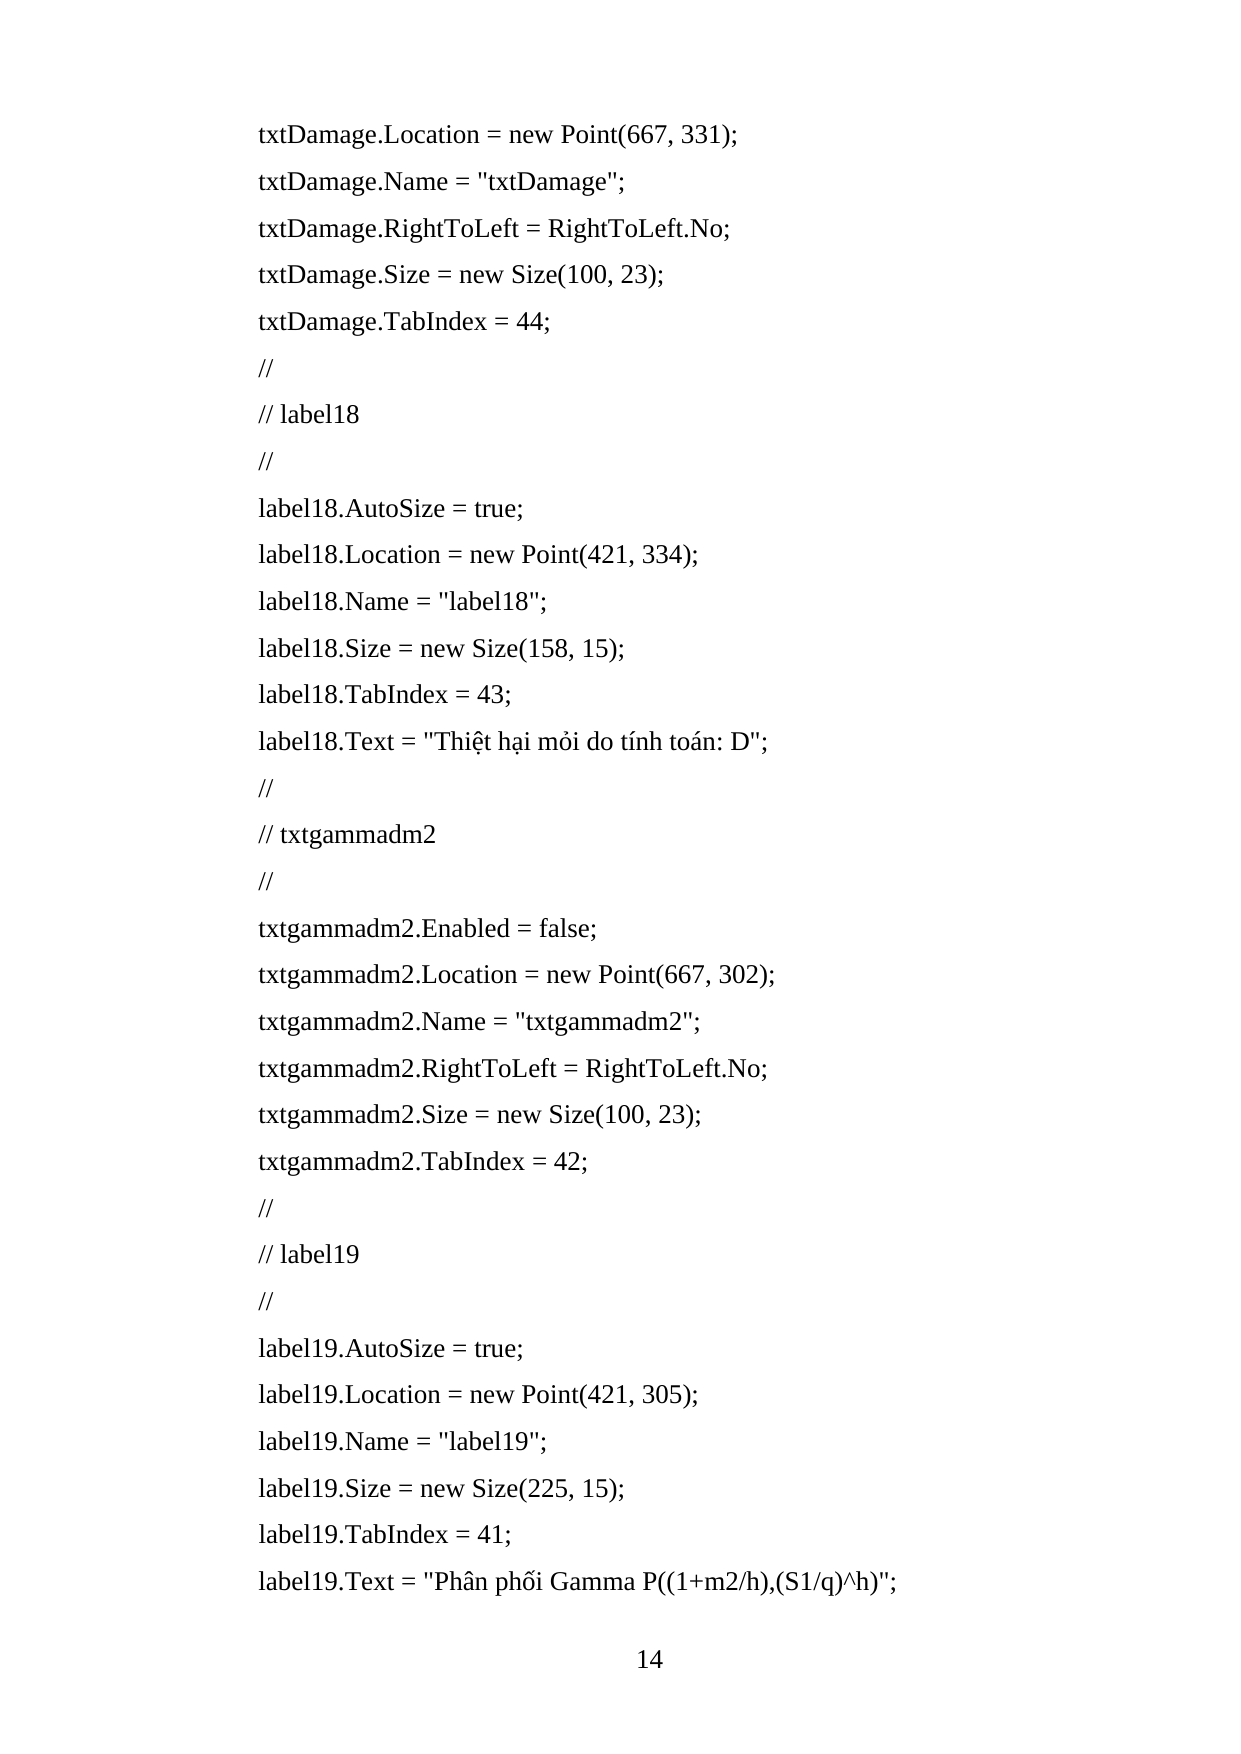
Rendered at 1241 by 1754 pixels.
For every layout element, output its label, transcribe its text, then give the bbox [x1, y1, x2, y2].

text txtDamage.Location = new Point(667, 331); [177, 118, 1122, 150]
text label18.TabIndex = 43; [177, 678, 1122, 710]
text txtgammadm2.TabIndex = 42; [177, 1145, 1122, 1176]
text txtgammadm2.Location = new Point(667, 302); [177, 958, 1122, 990]
text txtDamage.Size = new Size(100, 23); [177, 258, 1122, 290]
text // [177, 1285, 1122, 1316]
text label18.Size = new Size(158, 15); [177, 632, 1122, 663]
text txtDamage.Name = "txtDamage"; [177, 165, 1122, 196]
text txtgammadm2.Size = new Size(100, 23); [177, 1098, 1122, 1130]
text label19.TabIndex = 41; [177, 1518, 1122, 1550]
text txtgammadm2.Enabled = false; [177, 912, 1122, 943]
text label18.Text = "Thiệt hại mỏi do tính toán: D"; [177, 725, 1122, 756]
text txtgammadm2.Name = "txtgammadm2"; [177, 1005, 1122, 1036]
text label19.AutoSize = true; [177, 1332, 1122, 1363]
text txtDamage.RightToLeft = RightToLeft.No; [177, 212, 1122, 243]
text // label19 [177, 1238, 1122, 1270]
text label18.AutoSize = true; [177, 492, 1122, 523]
text txtgammadm2.RightToLeft = RightToLeft.No; [177, 1052, 1122, 1083]
text label19.Name = "label19"; [177, 1425, 1122, 1456]
text // [177, 865, 1122, 896]
text // [177, 352, 1122, 383]
text // [177, 772, 1122, 803]
text label19.Location = new Point(421, 305); [177, 1378, 1122, 1410]
text // label18 [177, 398, 1122, 430]
text label19.Size = new Size(225, 15); [177, 1472, 1122, 1503]
text label18.Location = new Point(421, 334); [177, 538, 1122, 570]
text // txtgammadm2 [177, 818, 1122, 850]
text txtDamage.TabIndex = 44; [177, 305, 1122, 336]
text // [177, 1192, 1122, 1223]
text // [177, 445, 1122, 476]
text label19.Text = "Phân phối Gamma P((1+m2/h),(S1/q)^h)"; [177, 1565, 1122, 1596]
text label18.Name = "label18"; [177, 585, 1122, 616]
